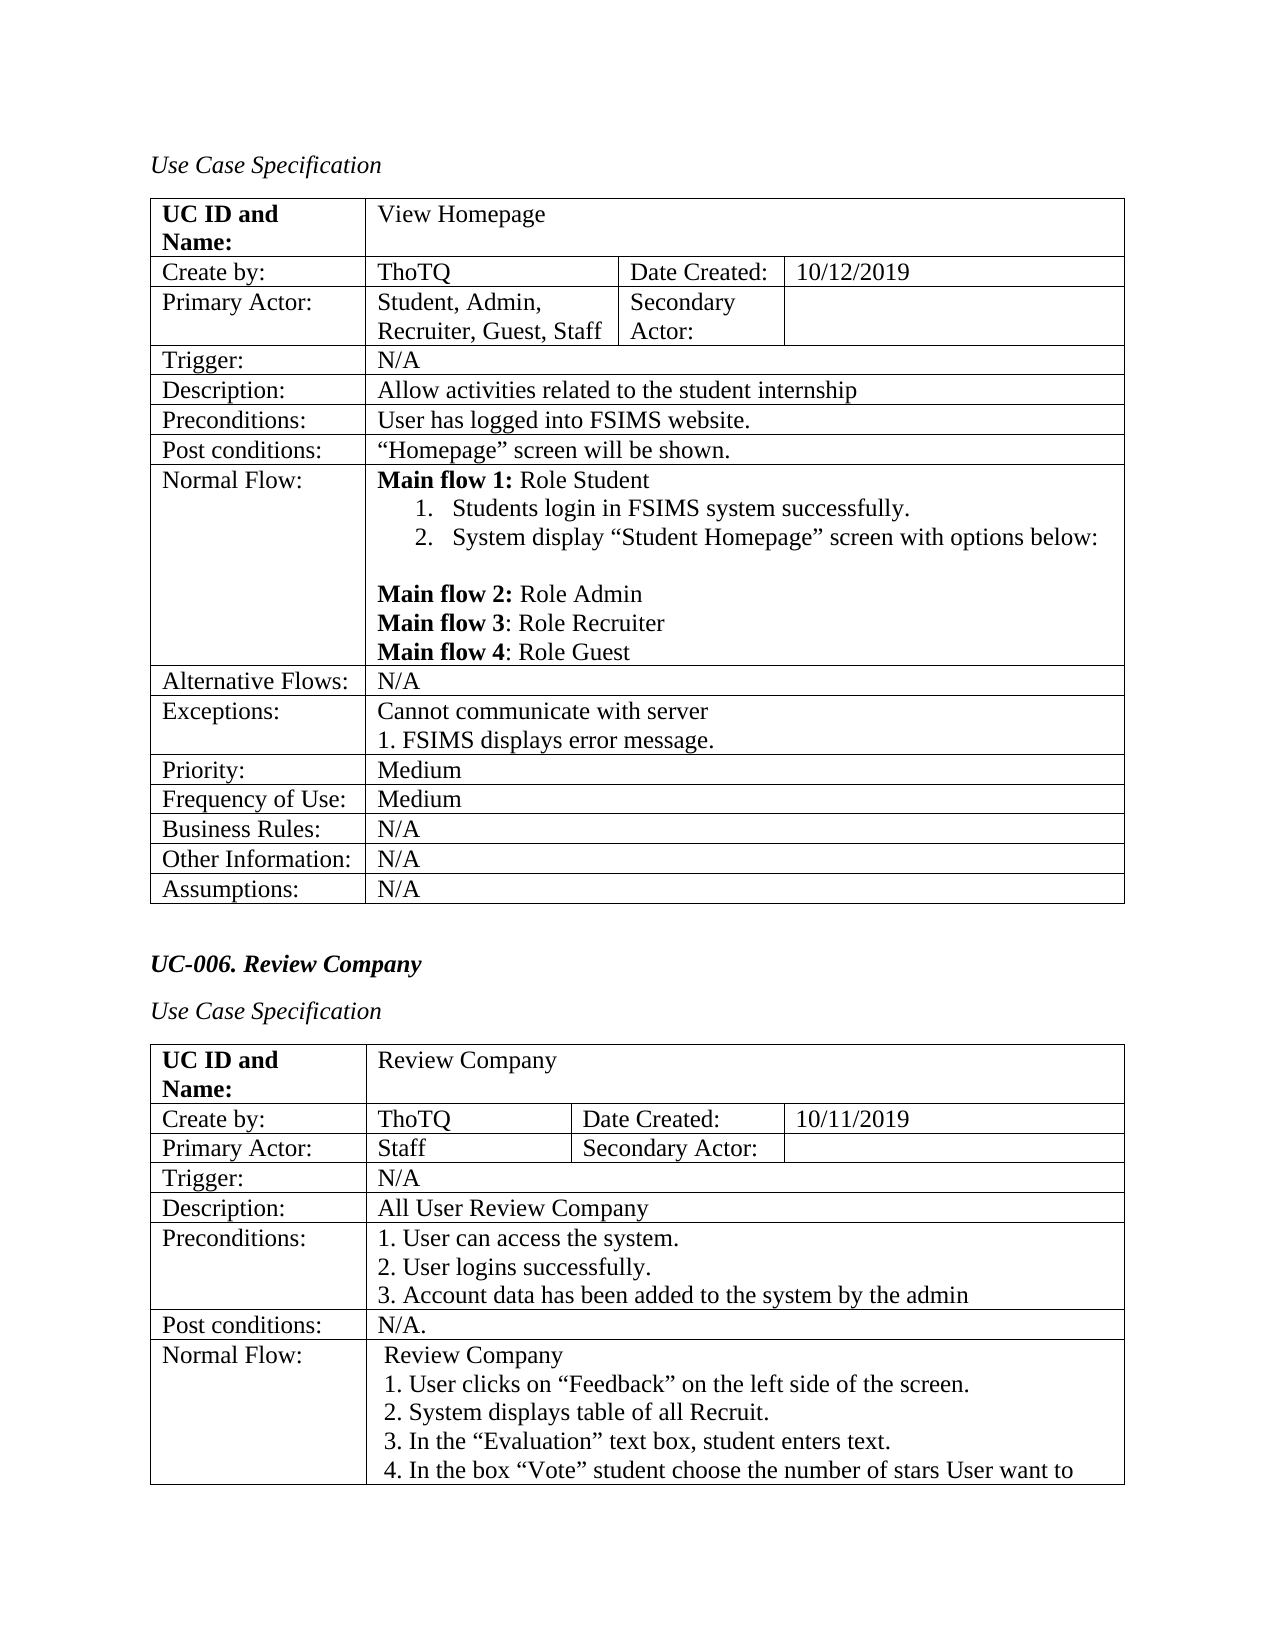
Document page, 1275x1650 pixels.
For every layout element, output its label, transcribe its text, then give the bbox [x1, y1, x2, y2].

table_cell Staff [367, 1134, 571, 1162]
table_cell [785, 1134, 1124, 1162]
table_cell Preconditions: [151, 405, 365, 434]
table_cell N/A [366, 346, 1124, 374]
table_header UC ID and Name: [151, 199, 365, 256]
table_cell N/A. [367, 1310, 1124, 1339]
table_cell Medium [366, 785, 1124, 813]
table_cell Normal Flow: [151, 465, 365, 665]
table_cell Date Created: [572, 1104, 784, 1132]
table_header UC ID and Name: [151, 1045, 366, 1103]
table_cell Secondary Actor: [572, 1134, 784, 1162]
table_cell N/A [366, 666, 1124, 695]
table_header View Homepage [366, 199, 1124, 256]
table_cell 1. User can access the system. 2. User logins successfully. 3. Account data has been added to the system by the admin [367, 1223, 1124, 1309]
table_cell Main flow 1: Role Student Students login in FSIMS system successfully. System display “Student Homepage” screen with options below: Main flow 2: Role Admin Main flow 3: Role Recruiter Main flow 4: Role Guest [366, 465, 1124, 665]
table_cell Priority: [151, 755, 365, 783]
table_cell Alternative Flows: [151, 666, 365, 695]
table_cell User has logged into FSIMS website. [366, 405, 1124, 434]
table_cell All User Review Company [367, 1193, 1124, 1222]
table_cell Frequency of Use: [151, 785, 365, 813]
table_cell ThoTQ [366, 257, 618, 286]
table_cell Other Information: [151, 844, 365, 873]
table_cell Trigger: [151, 1163, 366, 1192]
table_cell Normal Flow: [151, 1340, 366, 1484]
table_cell Primary Actor: [151, 287, 365, 344]
table_cell Create by: [151, 1104, 366, 1132]
table_cell Description: [151, 375, 365, 404]
table_cell 10/12/2019 [785, 257, 1124, 286]
table_cell Cannot communicate with server 1. FSIMS displays error message. [366, 696, 1124, 754]
table_cell Post conditions: [151, 1310, 366, 1339]
table_cell Exceptions: [151, 696, 365, 754]
text Use Case Specification [150, 996, 1125, 1025]
table_header Review Company [367, 1045, 1124, 1103]
table_cell Secondary Actor: [619, 287, 784, 344]
table_cell Primary Actor: [151, 1134, 366, 1162]
table_cell N/A [367, 1163, 1124, 1192]
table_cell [367, 1340, 1124, 1484]
table_cell N/A [366, 874, 1124, 903]
text UC-006. Review Company [150, 949, 1125, 977]
table_cell Assumptions: [151, 874, 365, 903]
table_cell N/A [366, 844, 1124, 873]
table_cell Trigger: [151, 346, 365, 374]
table_cell Description: [151, 1193, 366, 1222]
table_cell ThoTQ [367, 1104, 571, 1132]
table_cell Preconditions: [151, 1223, 366, 1309]
table_cell Allow activities related to the student internship [366, 375, 1124, 404]
table_cell Student, Admin, Recruiter, Guest, Staff [366, 287, 618, 344]
table_cell Business Rules: [151, 814, 365, 843]
table_cell [785, 287, 1124, 344]
table_cell “Homepage” screen will be shown. [366, 435, 1124, 464]
table_cell Create by: [151, 257, 365, 286]
table_cell N/A [366, 814, 1124, 843]
table_cell Date Created: [619, 257, 784, 286]
text Use Case Specification [150, 150, 1125, 179]
table_cell Post conditions: [151, 435, 365, 464]
table_cell 10/11/2019 [785, 1104, 1124, 1132]
table_cell Medium [366, 755, 1124, 783]
